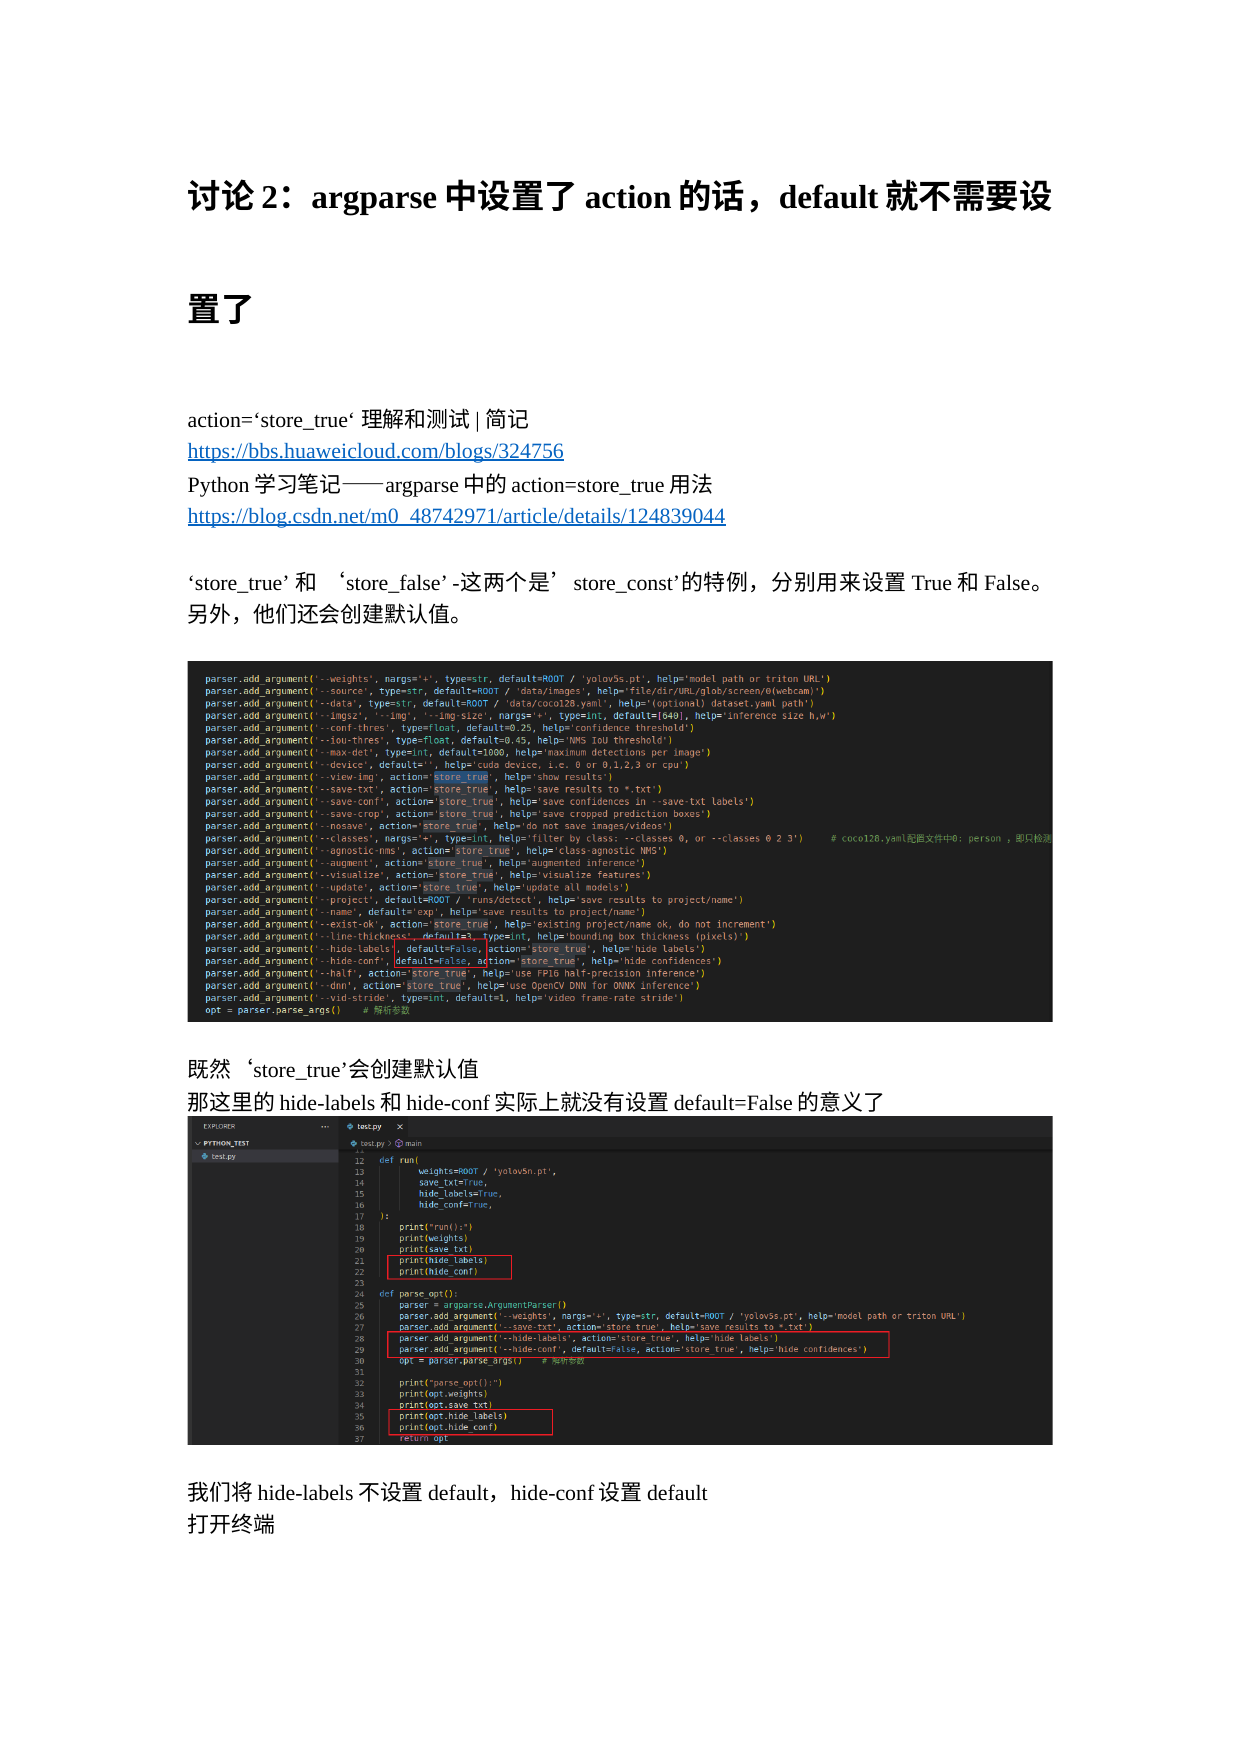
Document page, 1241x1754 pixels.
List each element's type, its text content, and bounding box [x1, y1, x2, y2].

text ‘store_true’ 和 ‘store_false’ -这两个是’store_const’的特例，分别用来设置True和False。另外，他们还会创建默认值。 [187, 564, 1053, 629]
subtitle 讨论2：argparse中设置了action的话，default就不需要设置了 [187, 162, 1053, 339]
text https://bbs.huaweicloud.com/blogs/324756 [187, 434, 1053, 467]
text 既然‘store_true’会创建默认值 [187, 1052, 1053, 1084]
text 我们将hide-labels不设置default，hide-conf设置default [187, 1474, 1053, 1507]
text https://blog.csdn.net/m0_48742971/article/details/124839044 [187, 499, 1053, 532]
text action=‘store_true‘ 理解和测试 | 简记 [187, 402, 1053, 434]
text Python学习笔记——argparse中的action=store_true用法 [187, 467, 1053, 499]
picture [187, 661, 1053, 1022]
text 打开终端 [187, 1507, 1053, 1539]
text 那这里的hide-labels和hide-conf实际上就没有设置default=False的意义了 [187, 1084, 1053, 1116]
picture [187, 1116, 1053, 1445]
